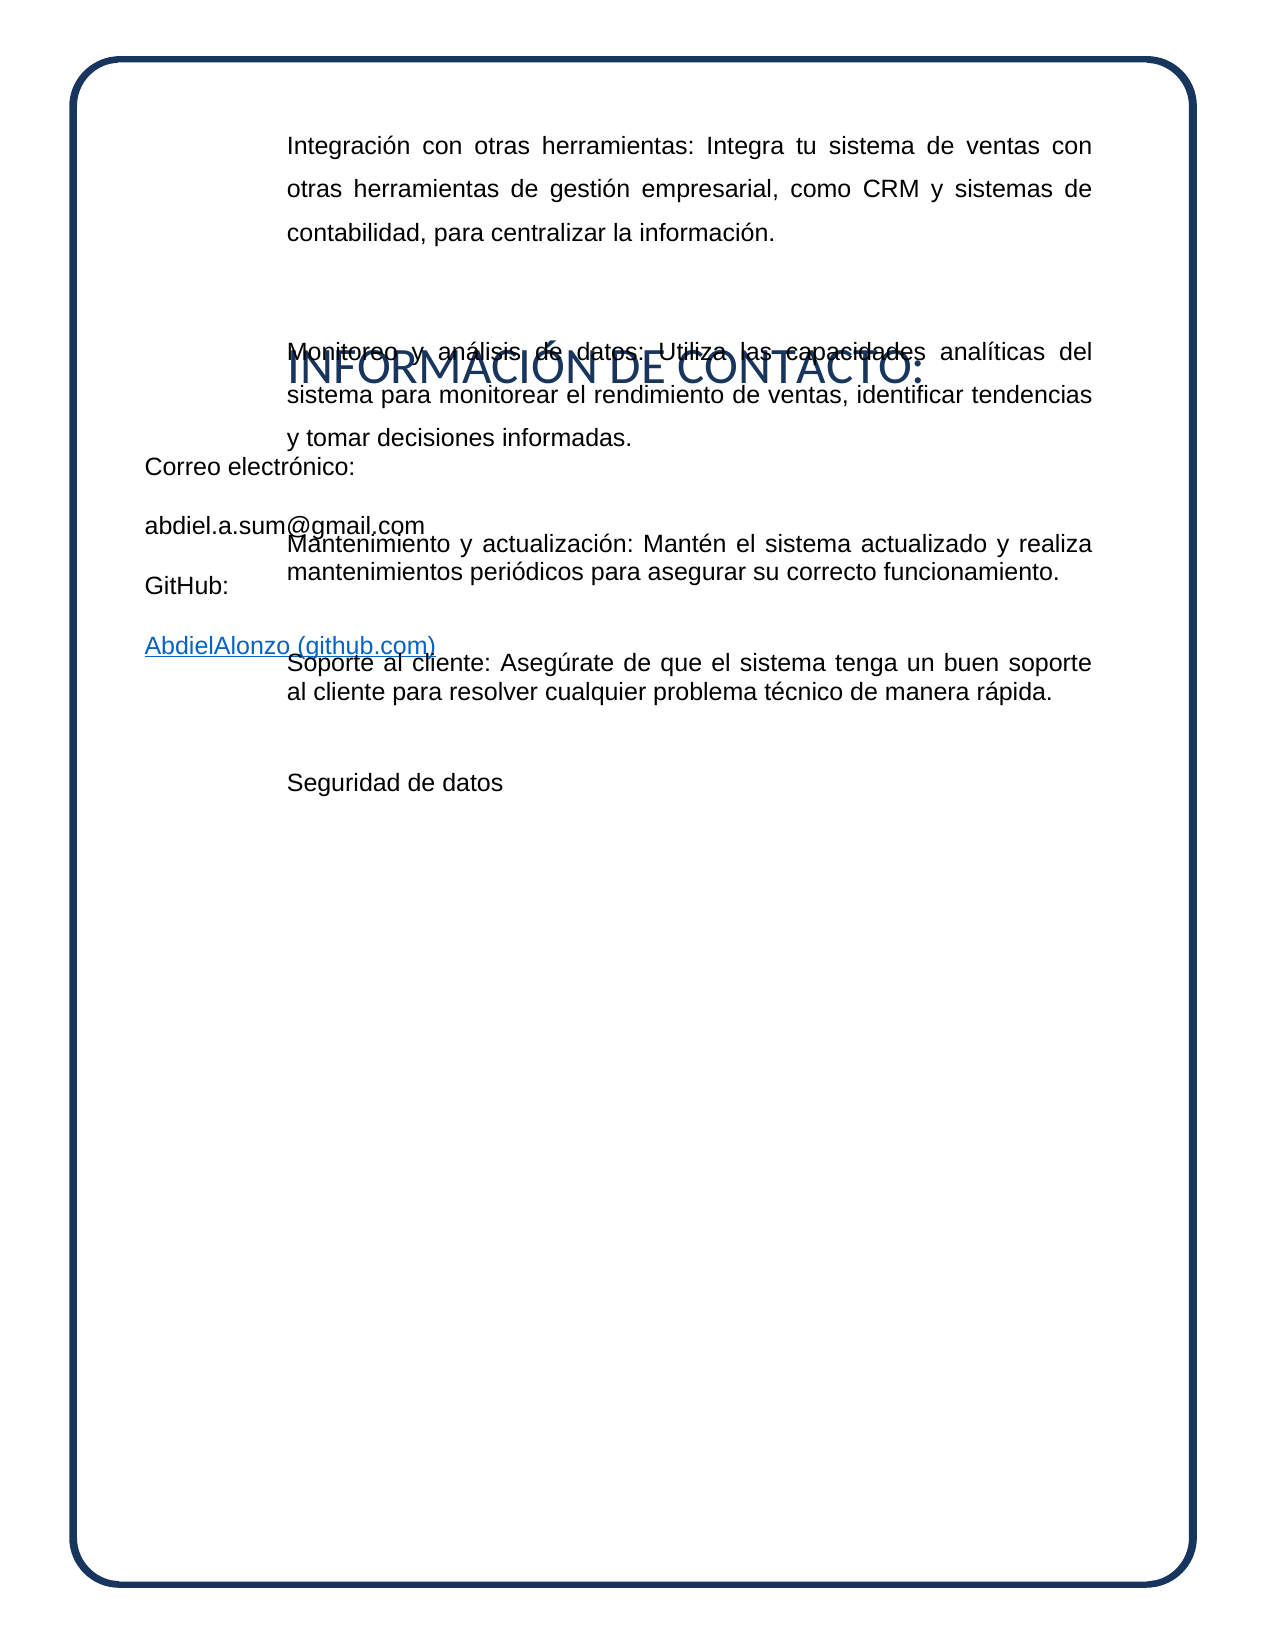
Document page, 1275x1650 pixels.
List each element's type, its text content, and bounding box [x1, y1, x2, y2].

text INFORMACIÓN DE CONTACTO: [93, 334, 1109, 396]
text Correo electrónico: [144, 451, 1109, 480]
text AbdielAlonzo (github.com) [144, 631, 1109, 659]
text GitHub: [144, 571, 1109, 600]
text abdiel.a.sum@gmail.com [144, 511, 1109, 540]
